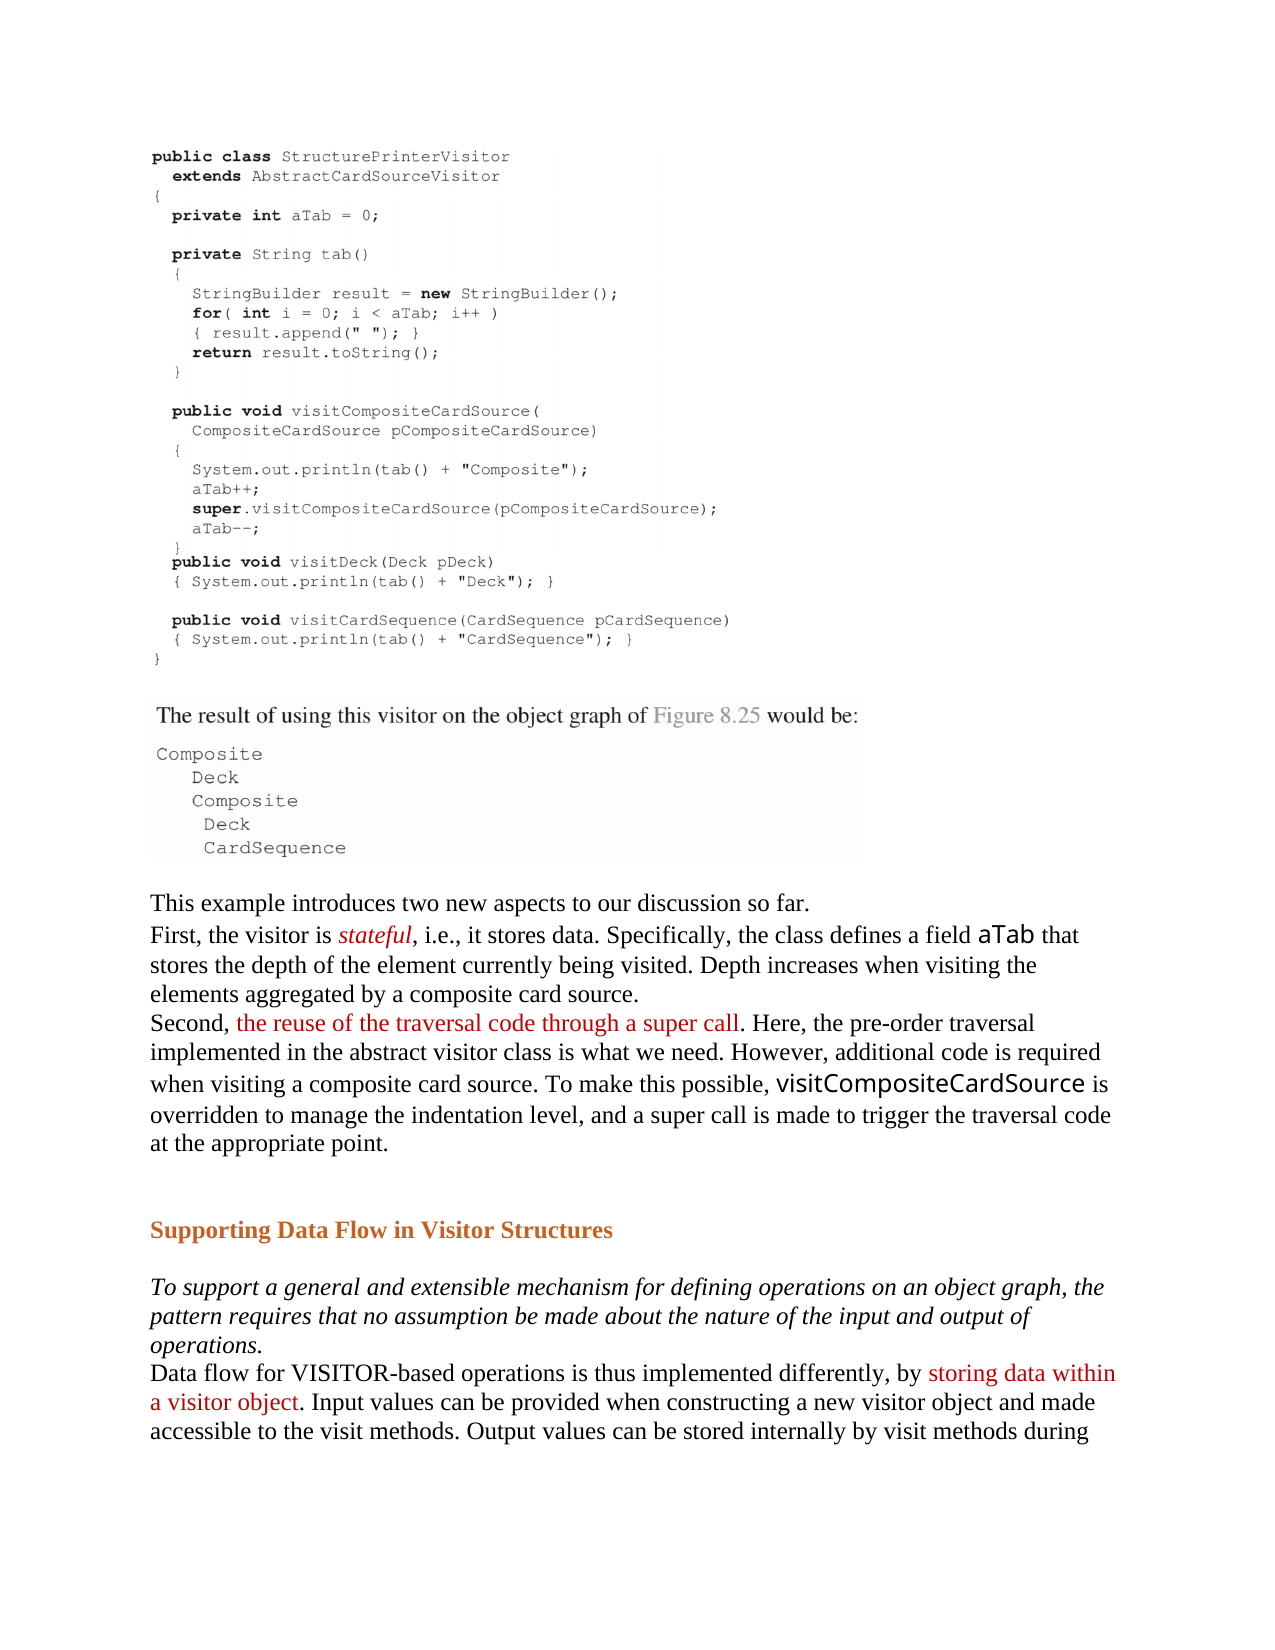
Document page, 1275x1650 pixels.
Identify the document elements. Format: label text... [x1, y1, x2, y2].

text Supporting Data Flow in Visitor Structures [150, 1215, 1125, 1243]
text This example introduces two new aspects to our discussion so far. [150, 888, 1125, 917]
text First, the visitor is stateful, i.e., it stores data. Specifically, the class defines a field aTab that stores the depth of the element currently being visited. Depth increases when visiting the elements aggregated by a composite card source. [150, 917, 1125, 1008]
text Second, the reuse of the traversal code through a super call. Here, the pre-order traversal implemented in the abstract visitor class is what we need. However, additional code is required when visiting a composite card source. To make this possible, visitCompositeCardSource is overridden to manage the indentation level, and a super call is made to trigger the traversal code at the appropriate point. [150, 1008, 1125, 1157]
picture [150, 696, 862, 859]
picture [150, 150, 730, 668]
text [150, 1358, 1125, 1445]
text To support a general and extensible mechanism for defining operations on an object graph, the pattern requires that no assumption be made about the nature of the input and output of operations. [150, 1272, 1125, 1358]
